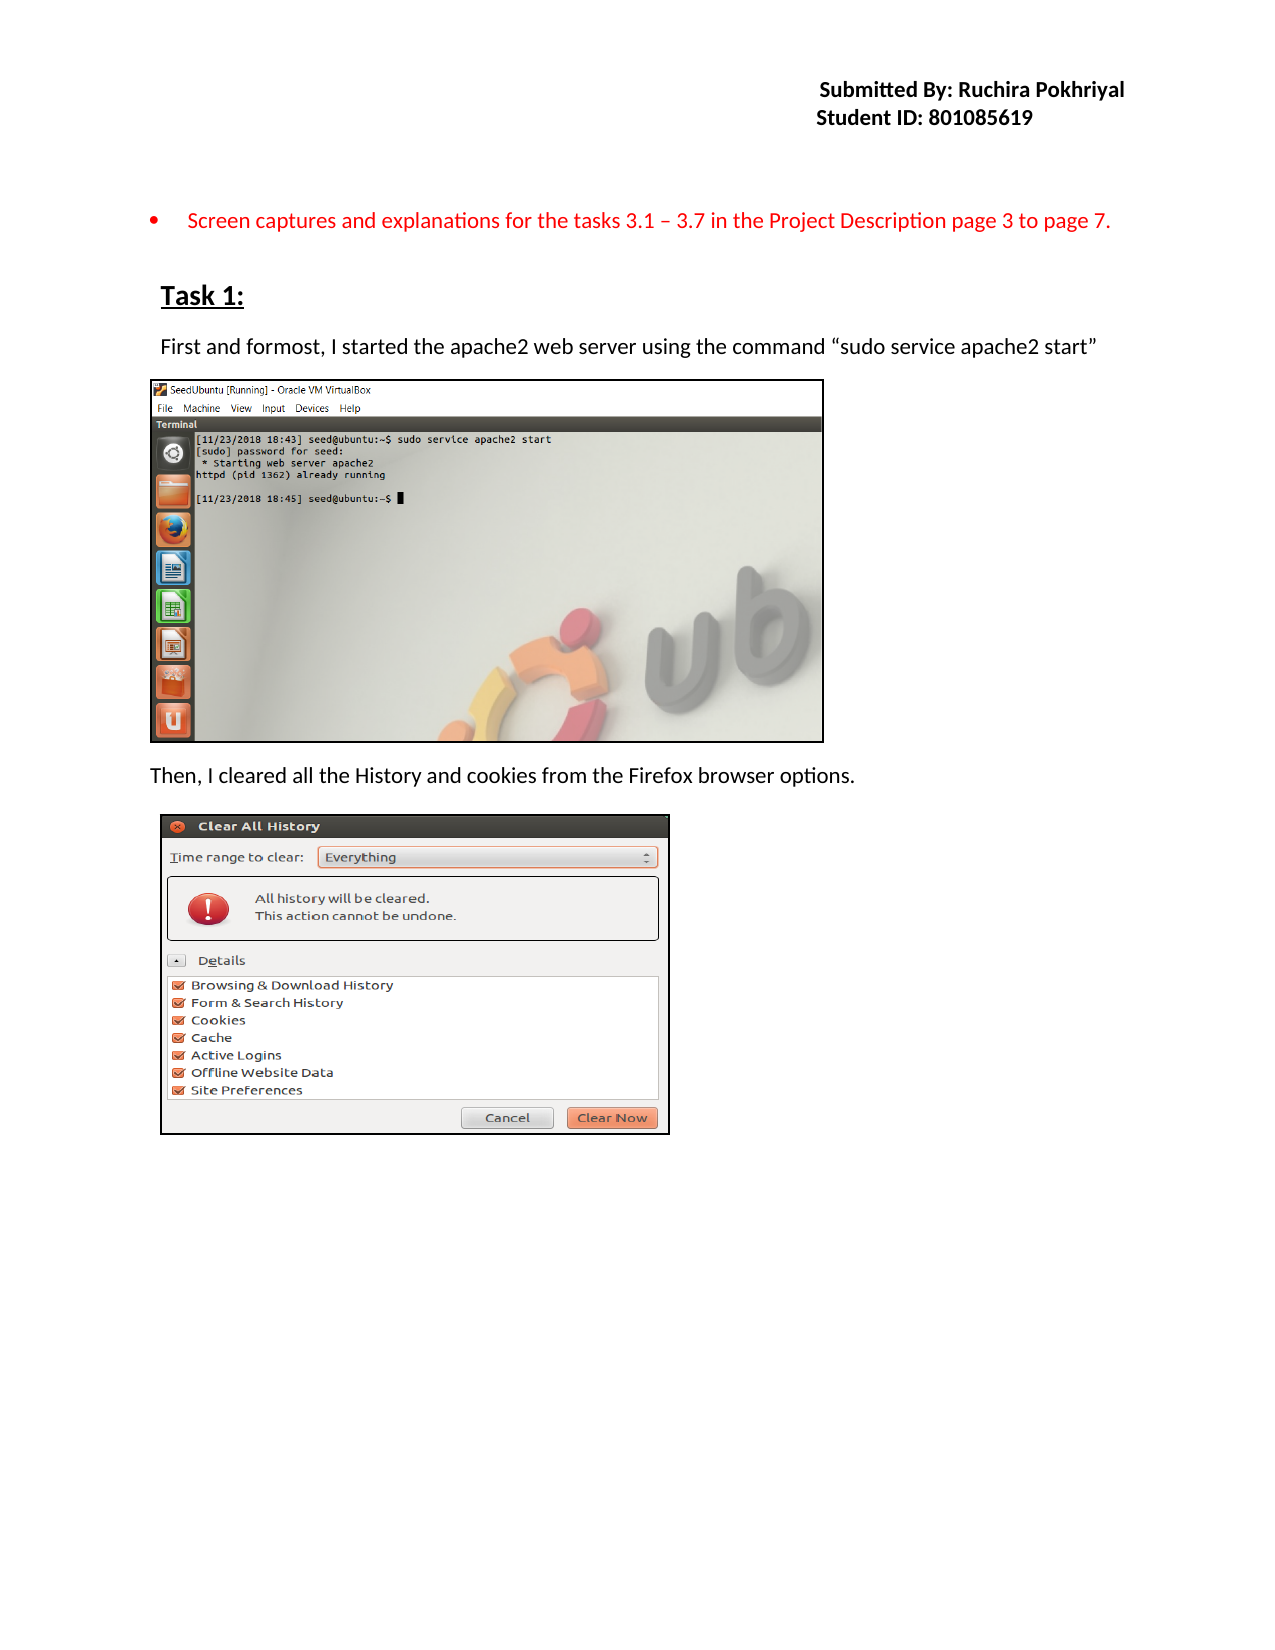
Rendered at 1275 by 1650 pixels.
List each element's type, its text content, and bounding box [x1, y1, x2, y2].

text Task 1: [160, 277, 1125, 313]
text Then, I cleared all the History and cookies from the Firefox browser options. [150, 762, 1125, 789]
picture [152, 381, 822, 741]
picture [162, 816, 668, 1133]
list Screen captures and explanations for the tasks 3.1 – 3.7 in the Project Description page 3 to page 7. [150, 206, 1125, 234]
text First and formost, I started the apache2 web server using the command “sudo service apache2 start” [160, 332, 1125, 360]
